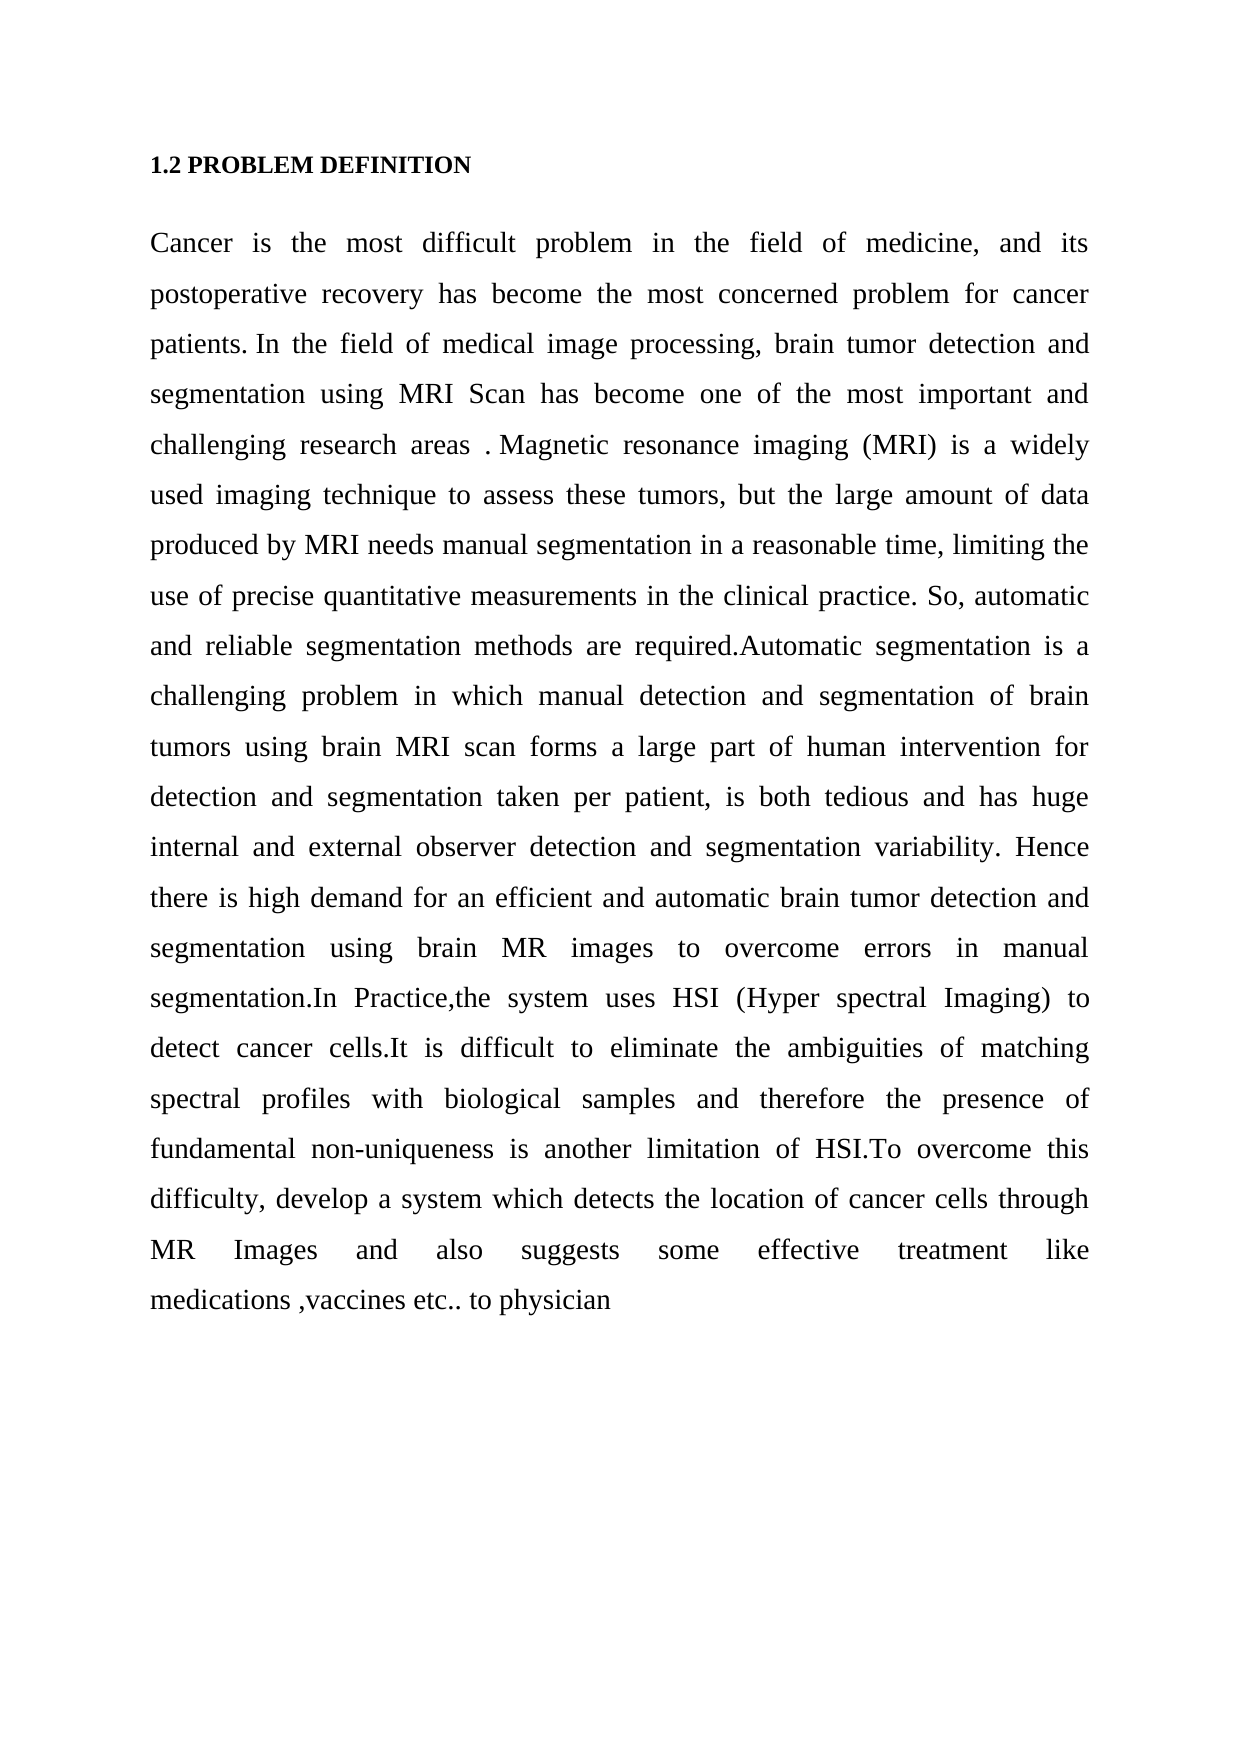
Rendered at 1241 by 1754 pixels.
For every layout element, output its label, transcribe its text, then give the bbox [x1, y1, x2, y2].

text 1.2 PROBLEM DEFINITION [150, 150, 1090, 179]
text Cancer is the most difficult problem in the field of medicine, and its postoperative recovery has become the most concerned problem for cancer patients. In the field of medical image processing, brain tumor detection and segmentation using MRI Scan has become one of the most important and challenging research areas . Magnetic resonance imaging (MRI) is a widely used imaging technique to assess these tumors, but the large amount of data produced by MRI needs manual segmentation in a reasonable time, limiting the use of precise quantitative measurements in the clinical practice. So, automatic and reliable segmentation methods are required.Automatic segmentation is a challenging problem in which manual detection and segmentation of brain tumors using brain MRI scan forms a large part of human intervention for detection and segmentation taken per patient, is both tedious and has huge internal and external observer detection and segmentation variability. Hence there is high demand for an efficient and automatic brain tumor detection and segmentation using brain MR images to overcome errors in manual segmentation.In Practice,the system uses HSI (Hyper spectral Imaging) to detect cancer cells.It is difficult to eliminate the ambiguities of matching spectral profiles with biological samples and therefore the presence of fundamental non-uniqueness is another limitation of HSI.To overcome this difficulty, develop a system which detects the location of cancer cells through MR Images and also suggests some effective treatment like medications ,vaccines etc.. to physician [150, 226, 1090, 1316]
